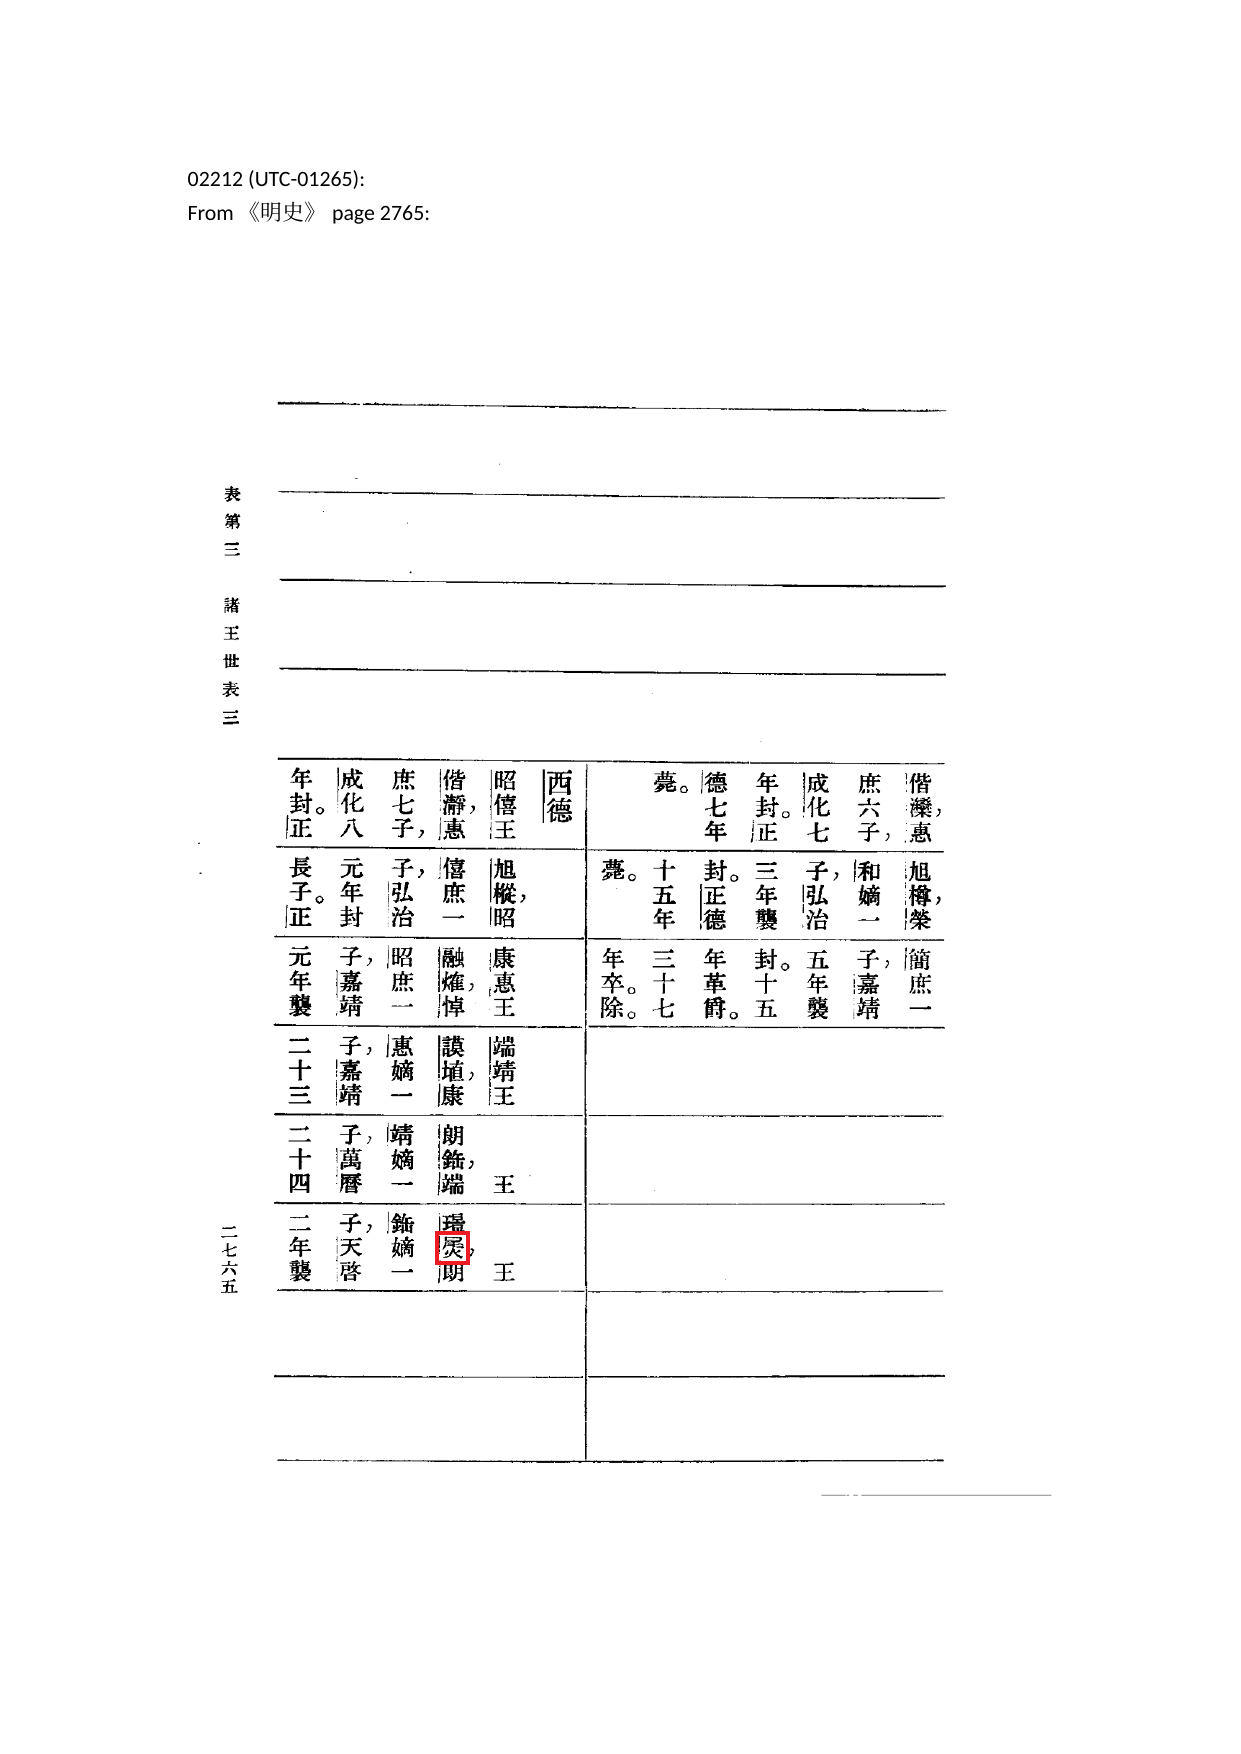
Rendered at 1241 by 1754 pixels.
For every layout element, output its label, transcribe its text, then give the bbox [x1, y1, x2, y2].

picture [187, 227, 1052, 1496]
text 02212 (UTC-01265): [187, 162, 1053, 194]
text From 《明史》 page 2765: [187, 194, 1053, 227]
